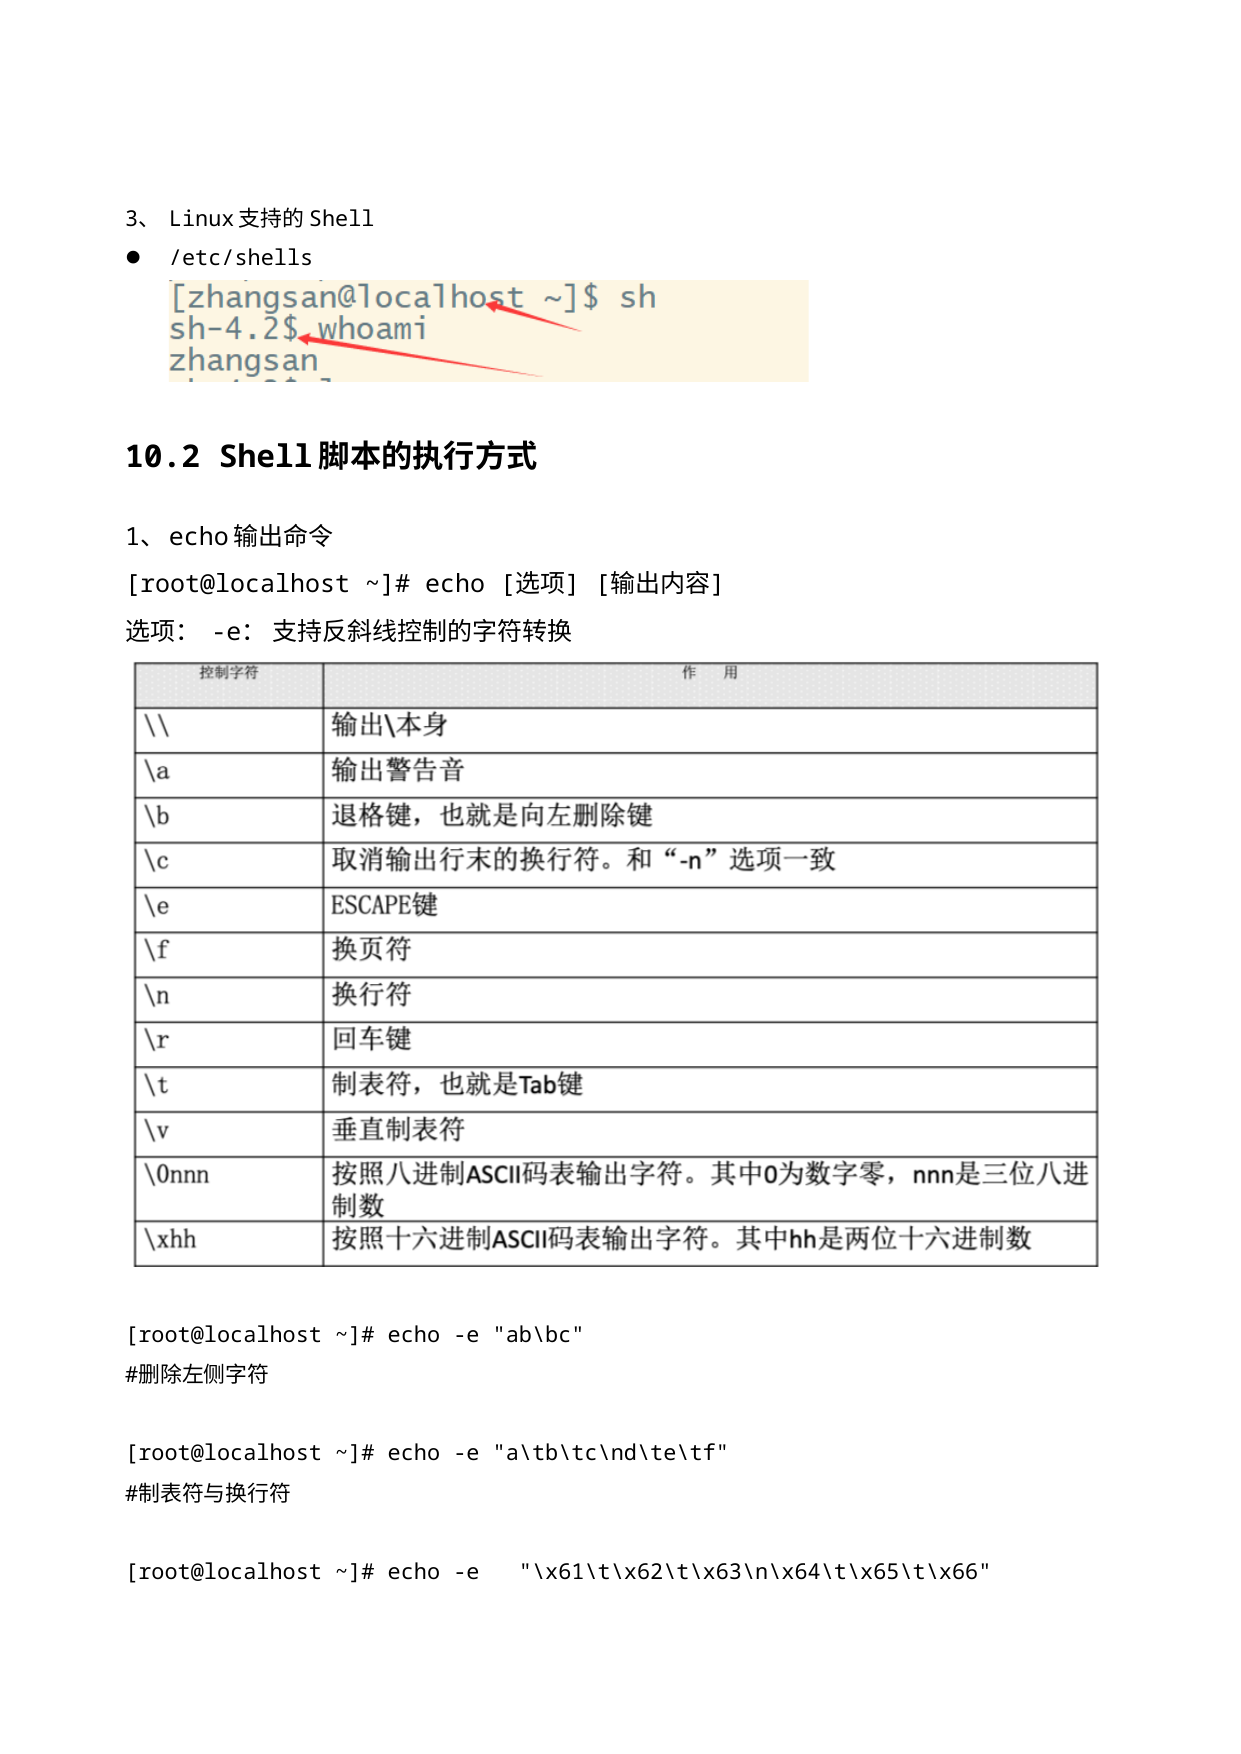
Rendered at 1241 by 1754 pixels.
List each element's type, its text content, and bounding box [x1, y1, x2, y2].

text [root@localhost ~]# echo -e "\x61\t\x62\t\x63\n\x64\t\x65\t\x66" [125, 1556, 1115, 1586]
list Linux支持的Shell [125, 201, 1115, 232]
text #删除左侧字符 [125, 1357, 1115, 1389]
list /etc/shells [125, 242, 1115, 272]
text [root@localhost ~]# echo -e "a\tb\tc\nd\te\tf" [125, 1437, 1115, 1467]
text [root@localhost ~]# echo -e "ab\bc" [125, 1319, 1115, 1348]
text #制表符与换行符 [125, 1476, 1115, 1508]
text 选项： -e： 支持反斜线控制的字符转换 [125, 611, 1115, 647]
picture [168, 280, 809, 382]
subtitle 10.2 Shell脚本的执行方式 [125, 431, 1115, 477]
list echo输出命令 [125, 517, 1115, 553]
picture [125, 658, 1116, 1267]
text [root@localhost ~]# echo [选项] [输出内容] [125, 564, 1115, 600]
